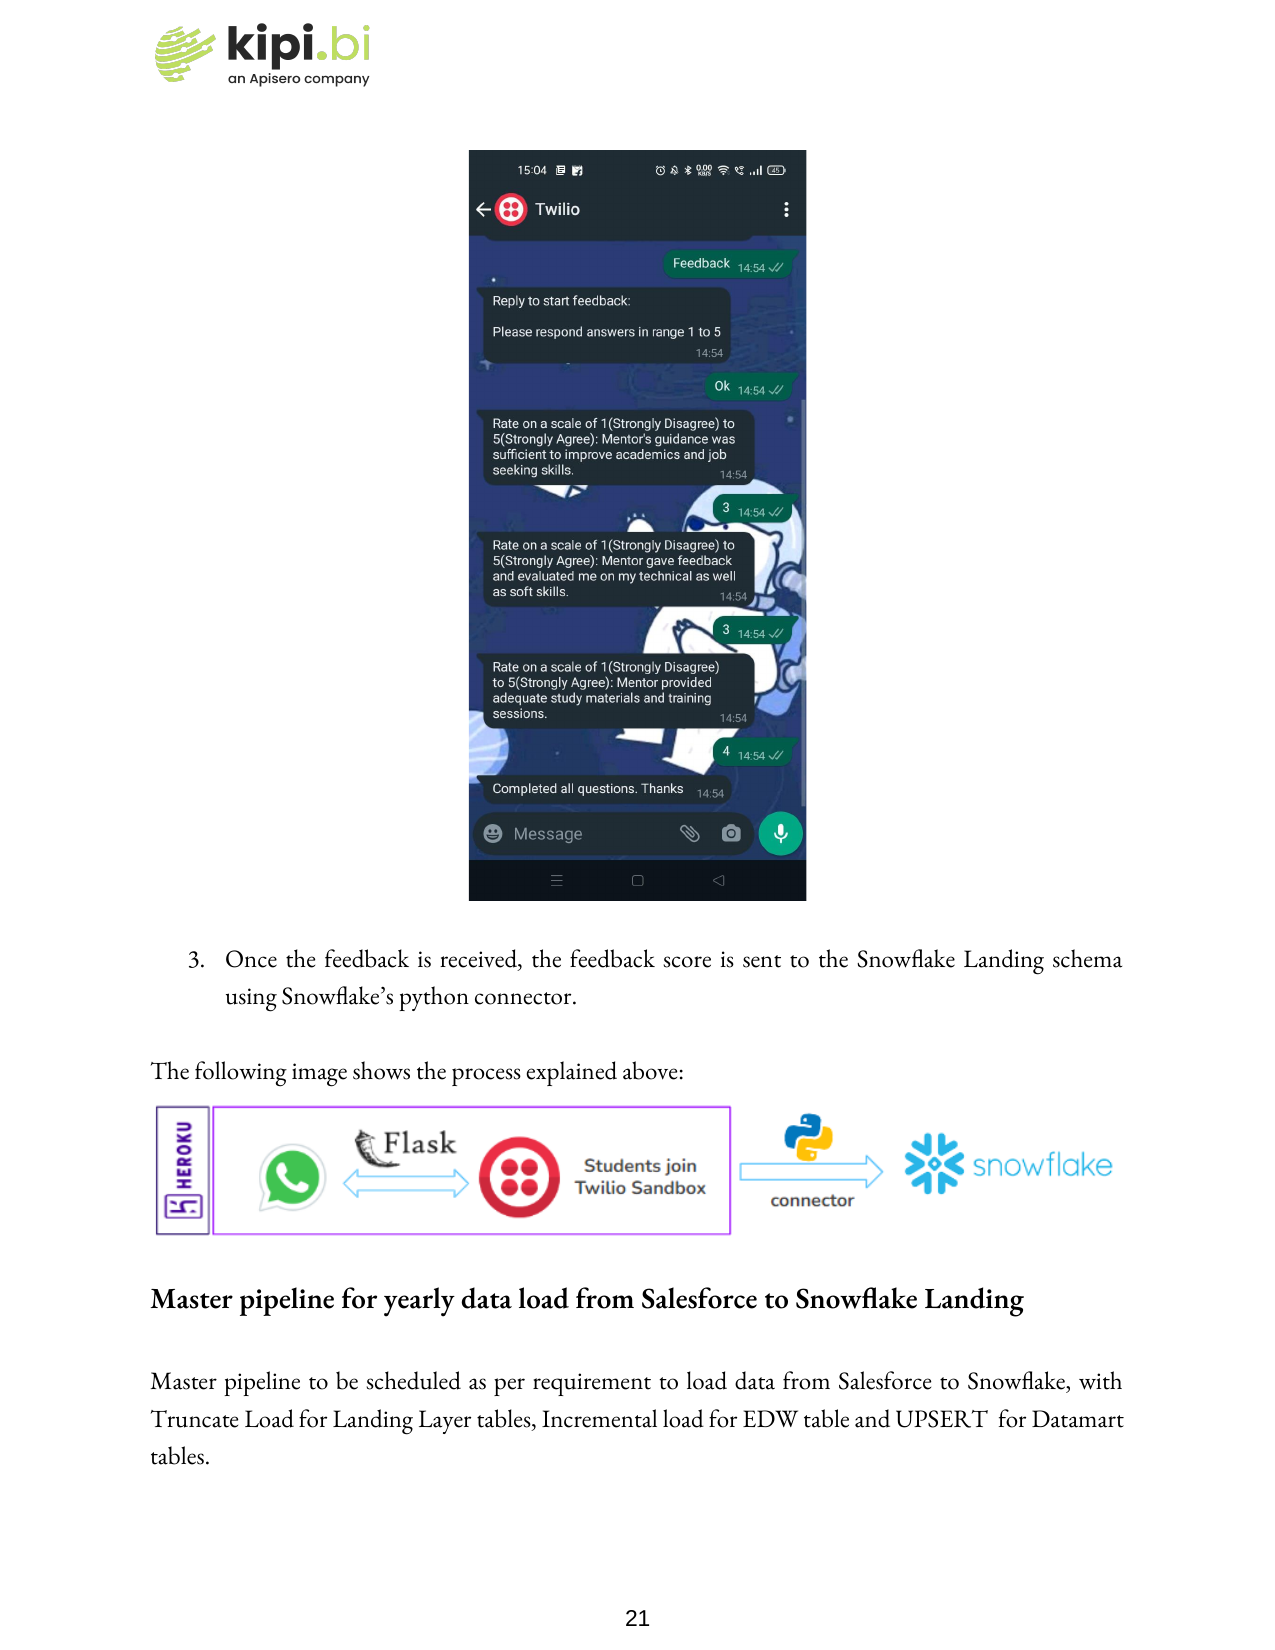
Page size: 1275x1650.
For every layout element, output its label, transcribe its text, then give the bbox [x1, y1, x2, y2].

picture [468, 150, 807, 901]
text Master pipeline to be scheduled as per requirement to load data from Salesforce to Snowflake, with Truncate Load for Landing Layer tables, Incremental load for EDW table and UPSERT for Datamart tables. [150, 1364, 1125, 1472]
text The following image shows the process explained above: [150, 1054, 1125, 1087]
picture [150, 15, 382, 90]
subtitle Master pipeline for yearly data load from Salesforce to Snowflake Landing [150, 1279, 1125, 1317]
list Once the feedback is received, the feedback score is sent to the Snowflake Landing schema using Snowflake’s python connector. [187, 942, 1125, 1012]
picture [150, 1091, 1125, 1242]
